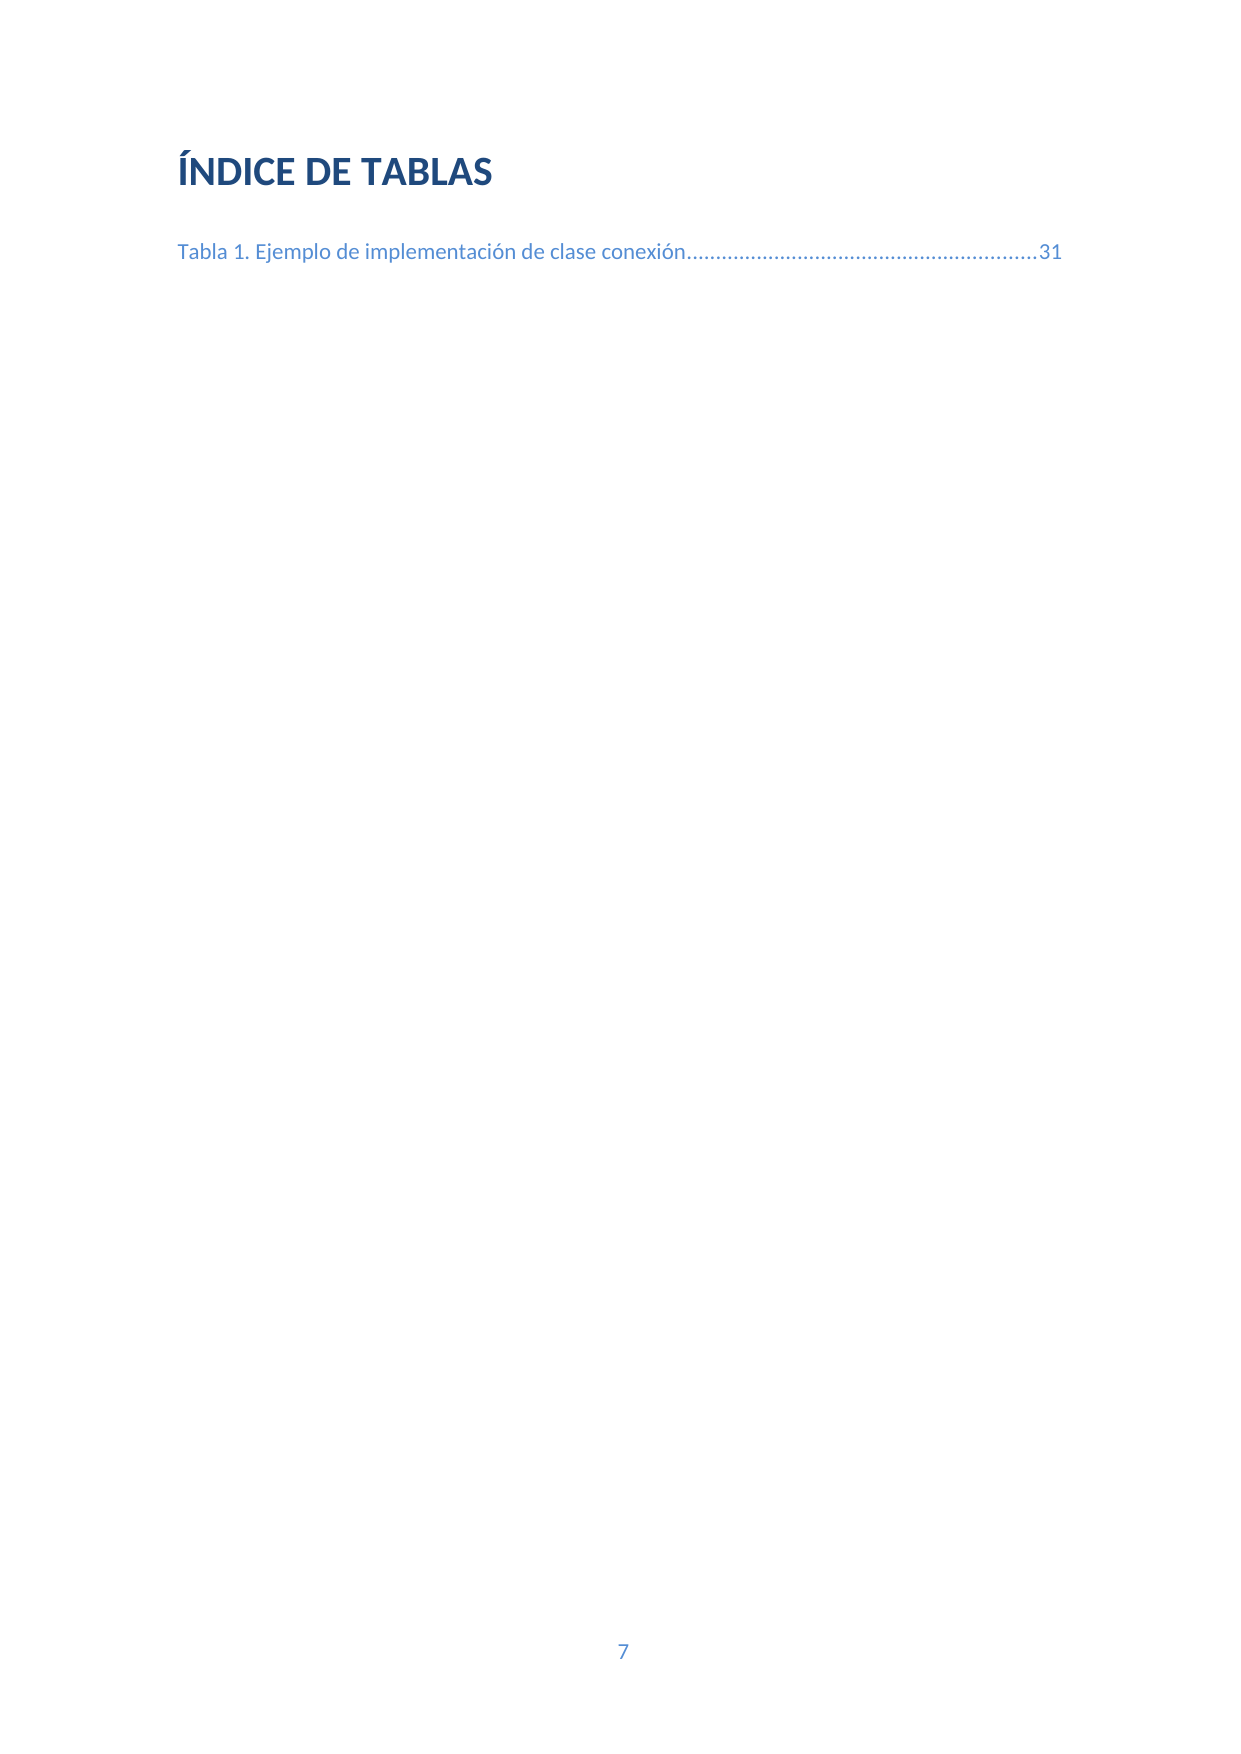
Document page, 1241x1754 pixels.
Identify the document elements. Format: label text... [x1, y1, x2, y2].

text Tabla 1. Ejemplo de implementación de clase conexión 31 [177, 237, 1063, 265]
text ÍNDICE DE TABLAS [177, 145, 1063, 196]
